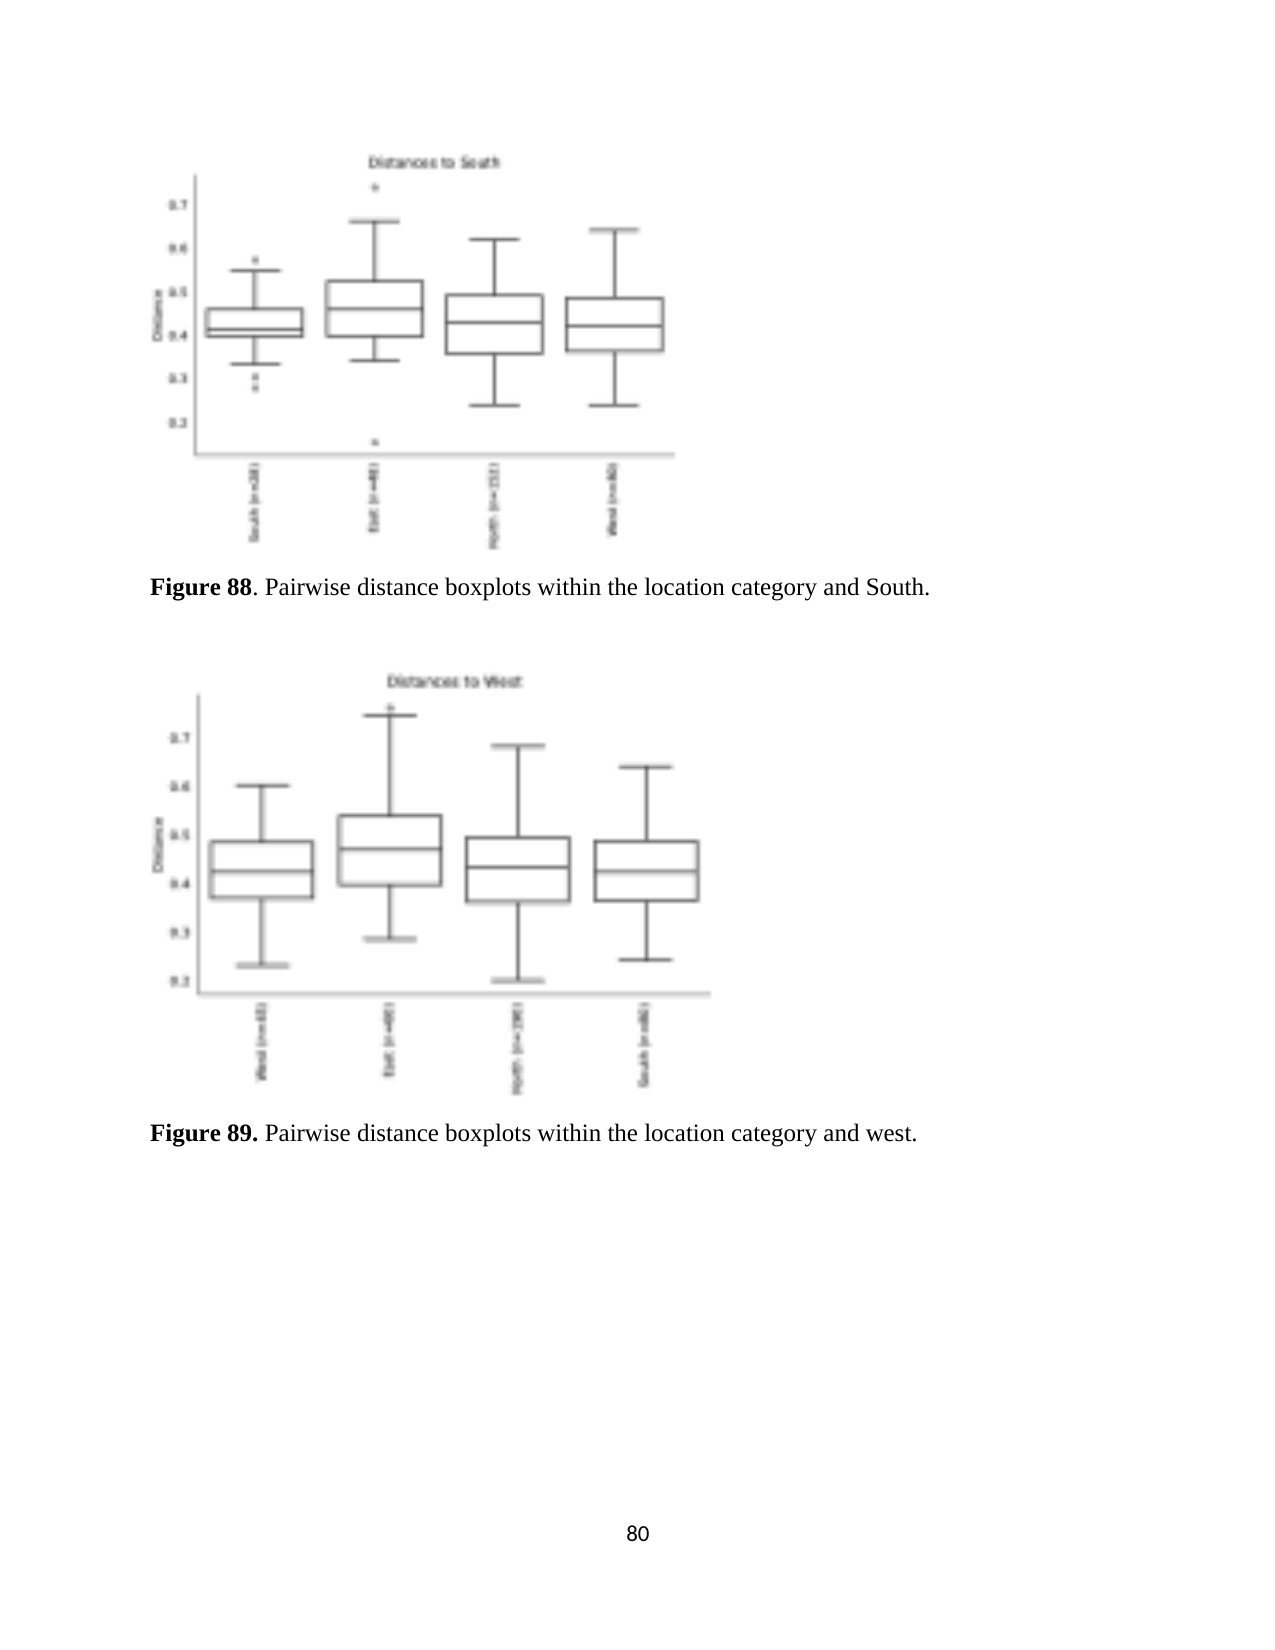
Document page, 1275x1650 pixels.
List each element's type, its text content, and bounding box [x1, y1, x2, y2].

text Figure 89. Pairwise distance boxplots within the location category and west. [150, 1118, 1125, 1147]
text Figure 88. Pairwise distance boxplots within the location category and South. [150, 572, 1125, 601]
